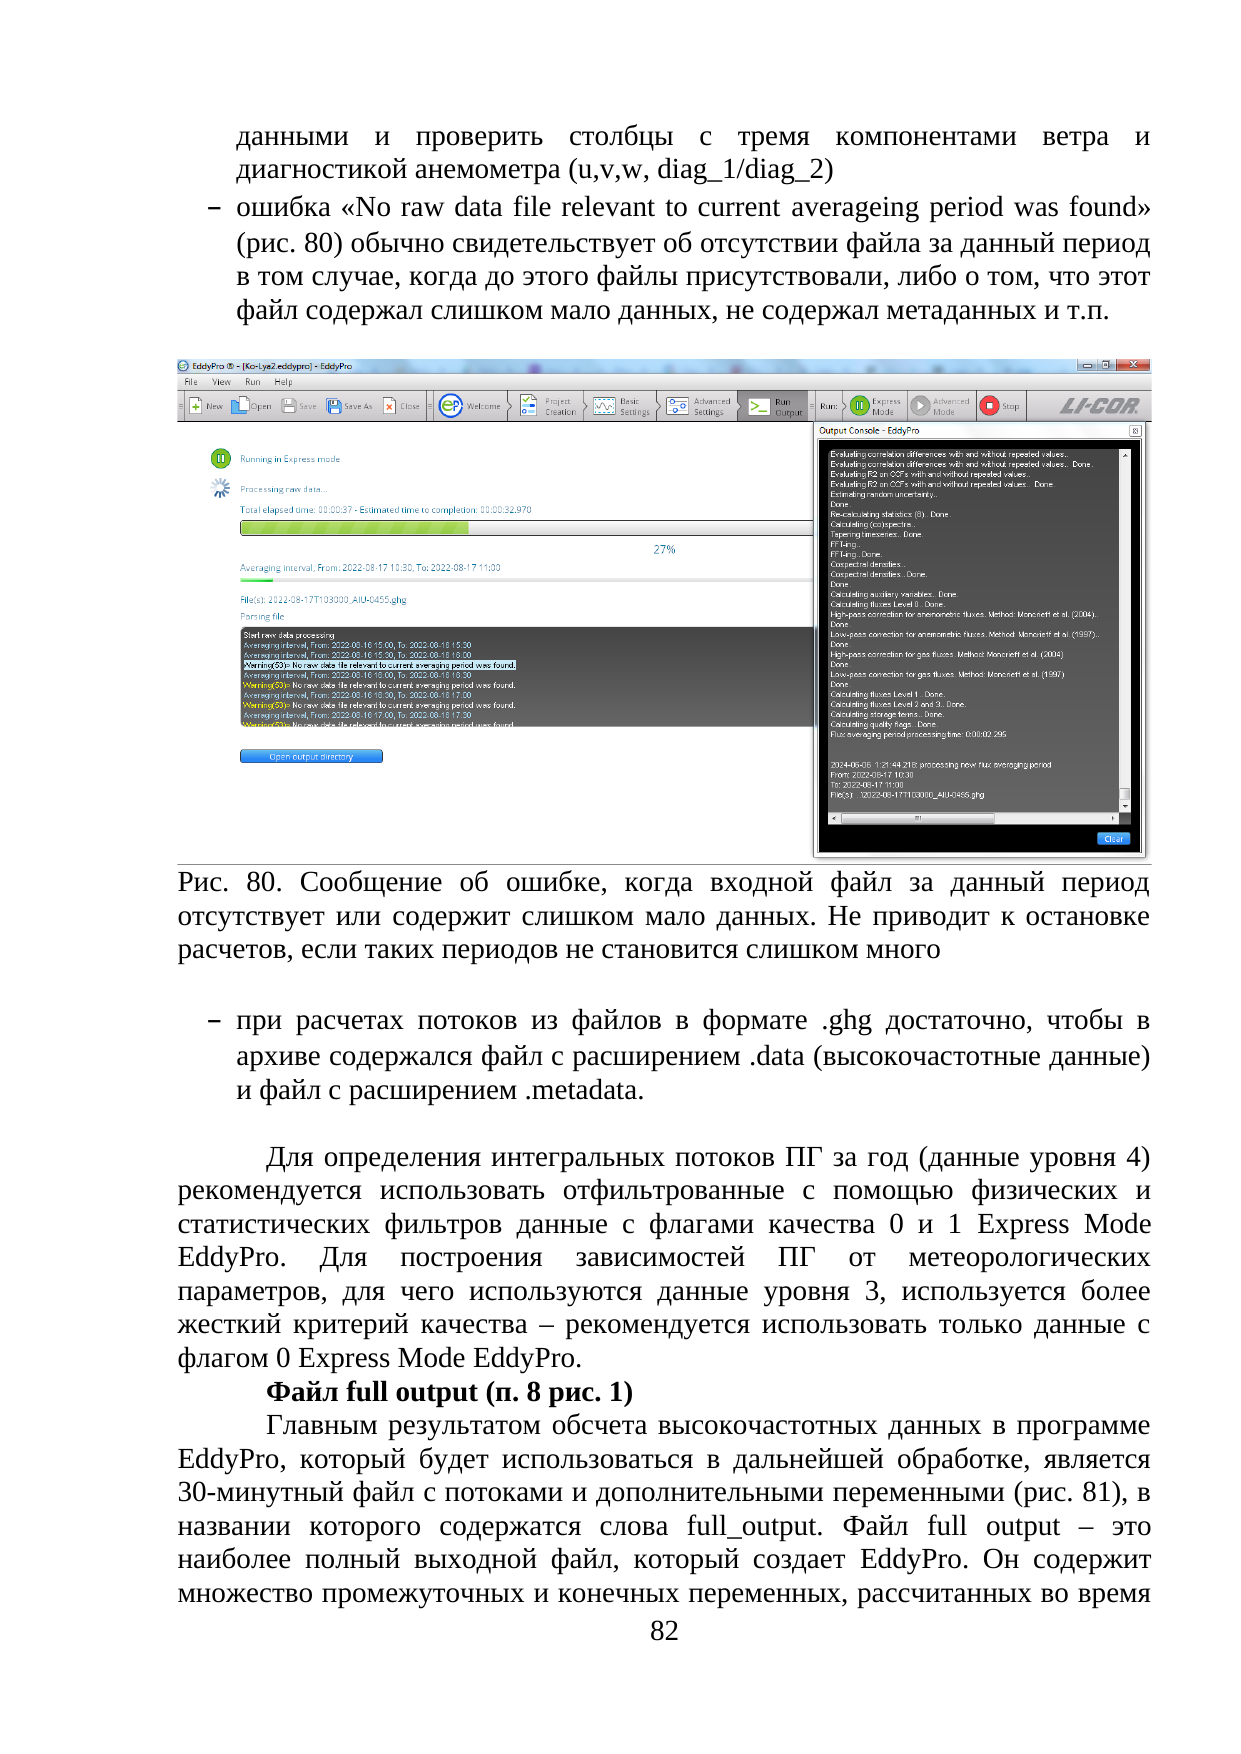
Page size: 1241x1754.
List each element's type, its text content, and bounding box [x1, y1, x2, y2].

text Для определения интегральных потоков ПГ за год (данные уровня 4) рекомендуется использовать отфильтрованные с помощью физических и статистических фильтров данные с флагами качества 0 и 1 Express Mode EddyPro. Для построения зависимостей ПГ от метеорологических параметров, для чего используются данные уровня 3, используется более жесткий критерий качества – рекомендуется использовать только данные с флагом 0 Express Mode EddyPro. [177, 1139, 1152, 1374]
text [177, 1407, 1152, 1608]
subtitle Файл full output (п. 8 рис. 1) [177, 1374, 1152, 1407]
list ошибка «No raw data file relevant to current averageing period was found» (рис. 80) обычно свидетельствует об отсутствии файла за данный период в том случае, когда до этого файлы присутствовали, либо о том, что этот файл содержал слишком мало данных, не содержал метаданных и т.п. [207, 185, 1152, 326]
text Рис. 80. Сообщение об ошибке, когда входной файл за данный период отсутствует или содержит слишком мало данных. Не приводит к остановке расчетов, если таких периодов не становится слишком много [177, 865, 1152, 965]
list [207, 118, 1152, 185]
picture [177, 359, 1152, 865]
list при расчетах потоков из файлов в формате .ghg достаточно, чтобы в архиве содержался файл с расширением .data (высокочастотные данные) и файл с расширением .metadata. [207, 999, 1152, 1105]
